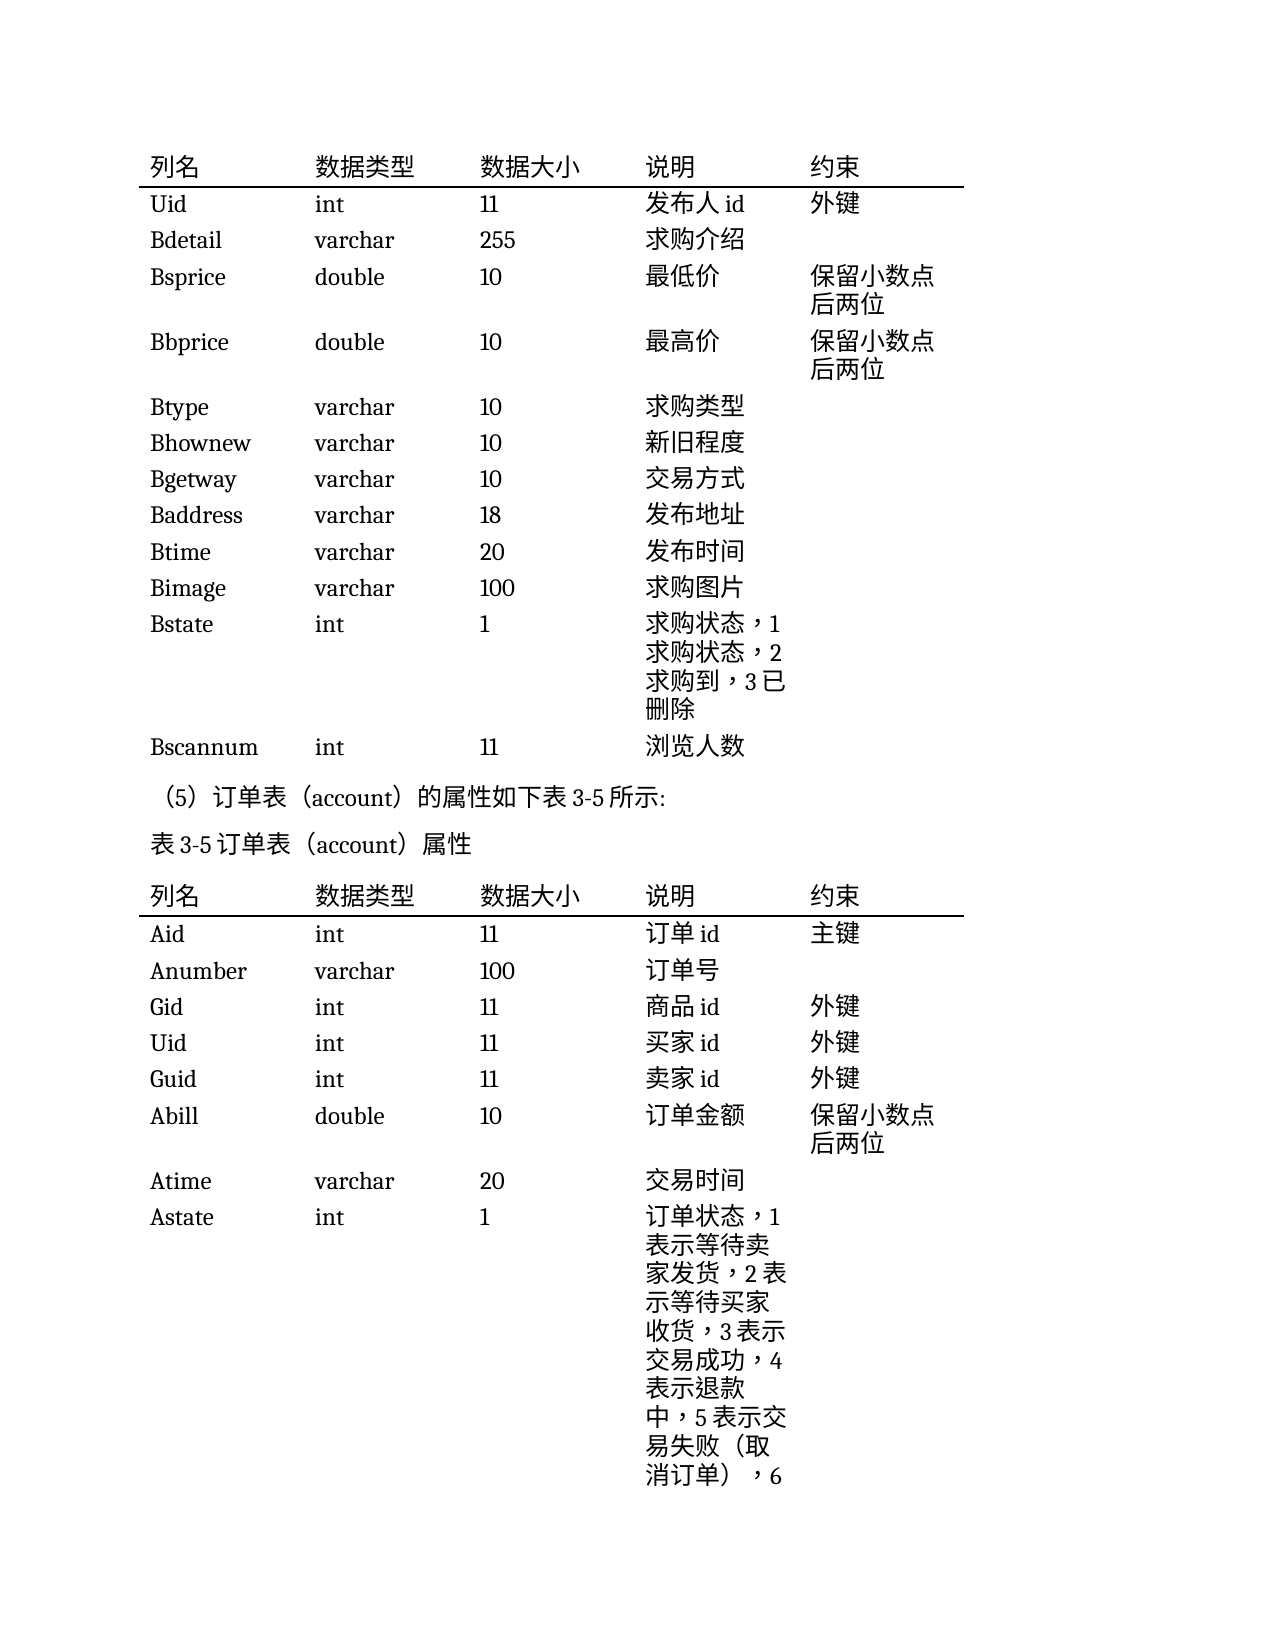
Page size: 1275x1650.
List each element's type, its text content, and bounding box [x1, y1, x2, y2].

text （5）订单表（account）的属性如下表3-5所示: [150, 784, 1125, 812]
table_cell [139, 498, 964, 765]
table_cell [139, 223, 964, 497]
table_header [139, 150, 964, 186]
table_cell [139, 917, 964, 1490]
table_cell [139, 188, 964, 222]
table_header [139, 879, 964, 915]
text 表3-5订单表（account）属性 [150, 831, 1125, 860]
